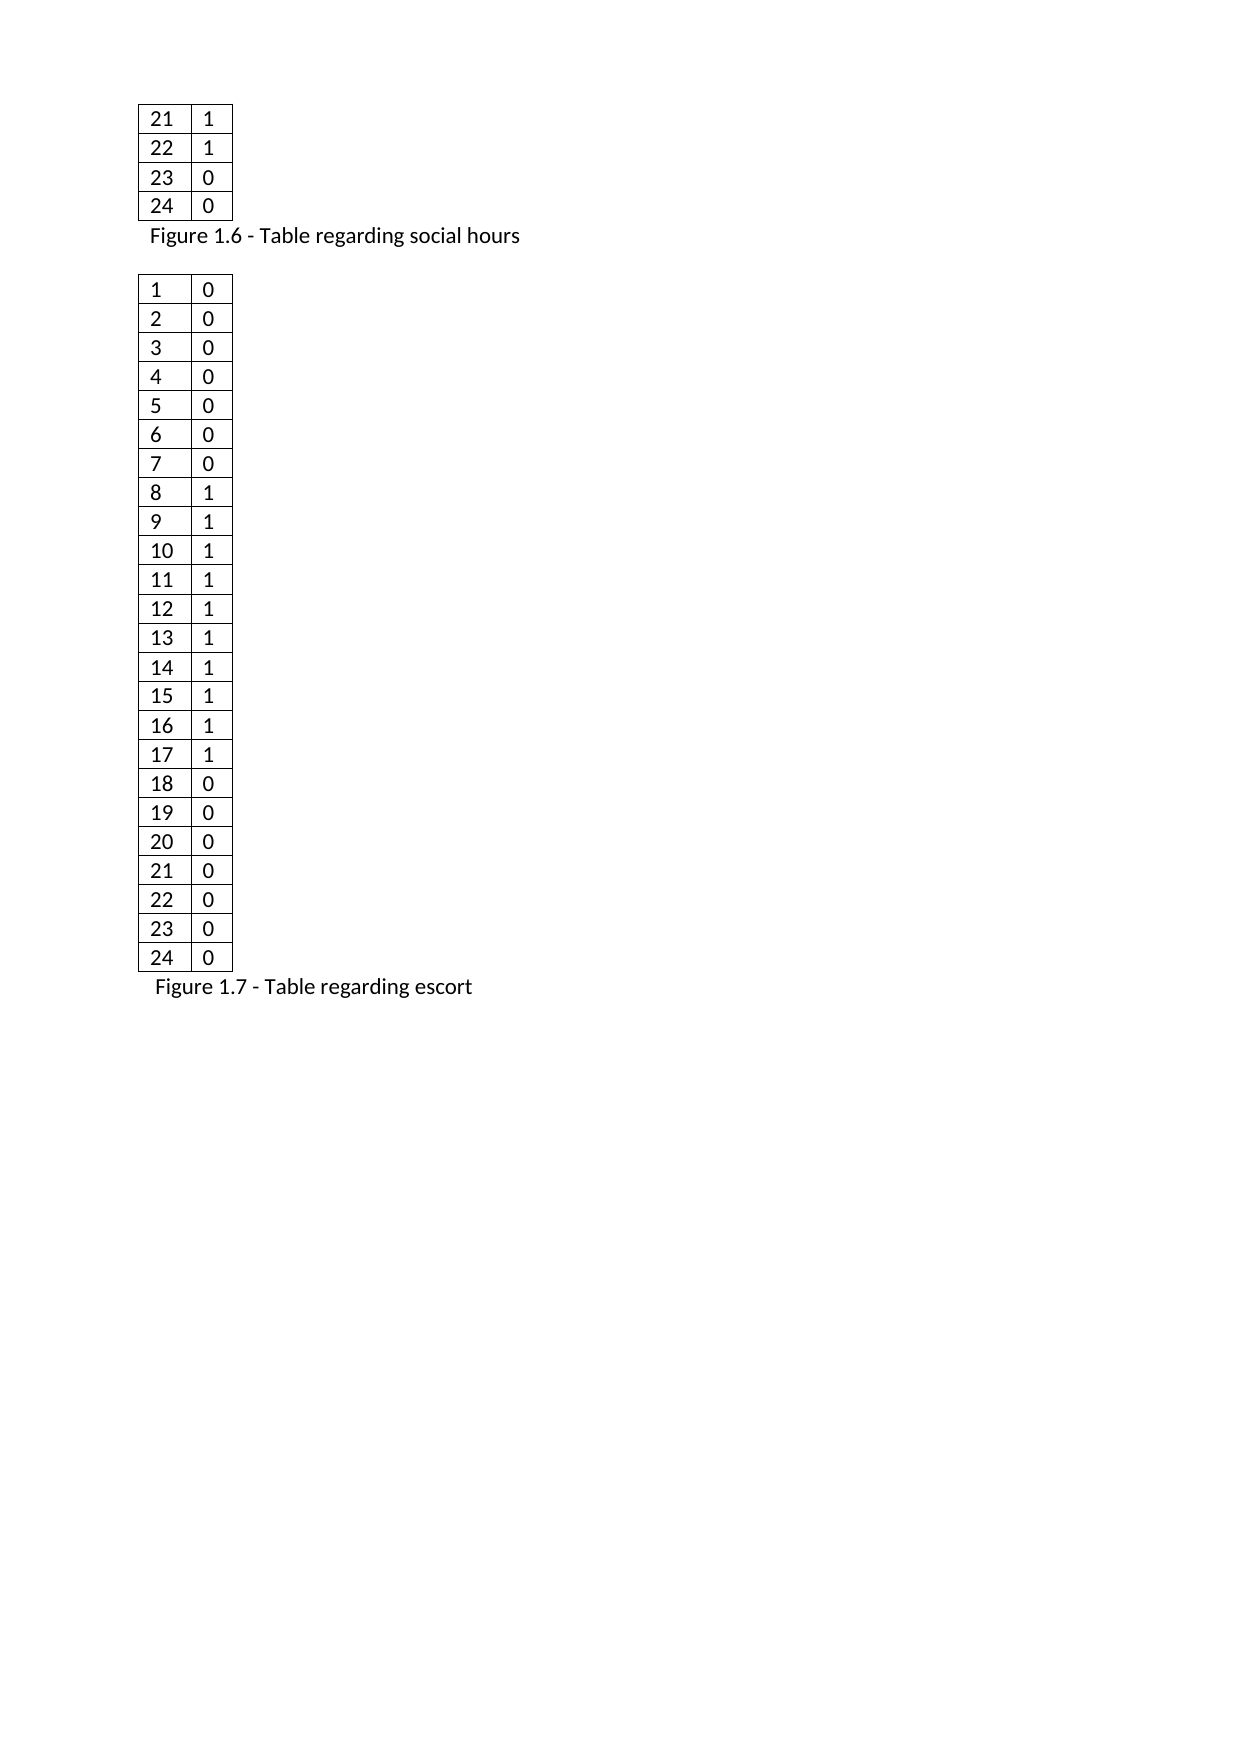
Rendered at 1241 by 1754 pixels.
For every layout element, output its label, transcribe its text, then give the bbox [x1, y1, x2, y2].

table_cell 1 [192, 134, 232, 162]
table_cell 9 [139, 507, 191, 535]
table_cell 4 [139, 362, 191, 390]
table_cell 10 [139, 536, 191, 564]
table_cell 14 [139, 653, 191, 681]
table_cell 1 [192, 682, 232, 710]
table_cell 16 [139, 711, 191, 739]
table_cell 0 [192, 885, 232, 913]
table_cell 0 [192, 333, 232, 361]
table_cell 1 [192, 711, 232, 739]
table_cell 15 [139, 682, 191, 710]
table_cell 0 [192, 304, 232, 332]
table_header 0 [192, 275, 232, 303]
table_cell 22 [139, 134, 191, 162]
table_cell 0 [192, 943, 232, 971]
table_cell 1 [192, 624, 232, 652]
table_cell 1 [192, 595, 232, 622]
table_cell 0 [192, 798, 232, 826]
table_cell 1 [192, 565, 232, 593]
table_cell 24 [139, 943, 191, 971]
table_cell 0 [192, 449, 232, 477]
table_cell 13 [139, 624, 191, 652]
table_cell 19 [139, 798, 191, 826]
table_cell 6 [139, 420, 191, 448]
table_cell 0 [192, 192, 232, 220]
table_cell 3 [139, 333, 191, 361]
table_cell 17 [139, 740, 191, 768]
table_cell 7 [139, 449, 191, 477]
table_cell 24 [139, 192, 191, 220]
table_cell 22 [139, 885, 191, 913]
table_cell 0 [192, 362, 232, 390]
table_cell 0 [192, 391, 232, 419]
table_cell 23 [139, 914, 191, 942]
table_header 1 [139, 275, 191, 303]
table_cell 11 [139, 565, 191, 593]
table_cell 20 [139, 827, 191, 855]
table_cell 0 [192, 769, 232, 797]
table_cell 0 [192, 856, 232, 884]
table_cell 0 [192, 163, 232, 191]
table_cell 8 [139, 478, 191, 506]
table_cell 18 [139, 769, 191, 797]
table_cell 12 [139, 595, 191, 622]
text Figure 1.7 - Table regarding escort [150, 972, 1090, 1000]
table_cell 1 [192, 507, 232, 535]
table_cell 23 [139, 163, 191, 191]
table_cell 1 [192, 105, 232, 132]
table_cell 1 [192, 740, 232, 768]
table_cell 0 [192, 914, 232, 942]
text Figure 1.6 - Table regarding social hours [150, 221, 1090, 249]
table_cell 21 [139, 856, 191, 884]
table_cell 0 [192, 420, 232, 448]
table_cell 1 [192, 653, 232, 681]
table_cell 0 [192, 827, 232, 855]
table_cell 2 [139, 304, 191, 332]
table_cell 21 [139, 105, 191, 132]
table_cell 1 [192, 478, 232, 506]
table_cell 5 [139, 391, 191, 419]
table_cell 1 [192, 536, 232, 564]
